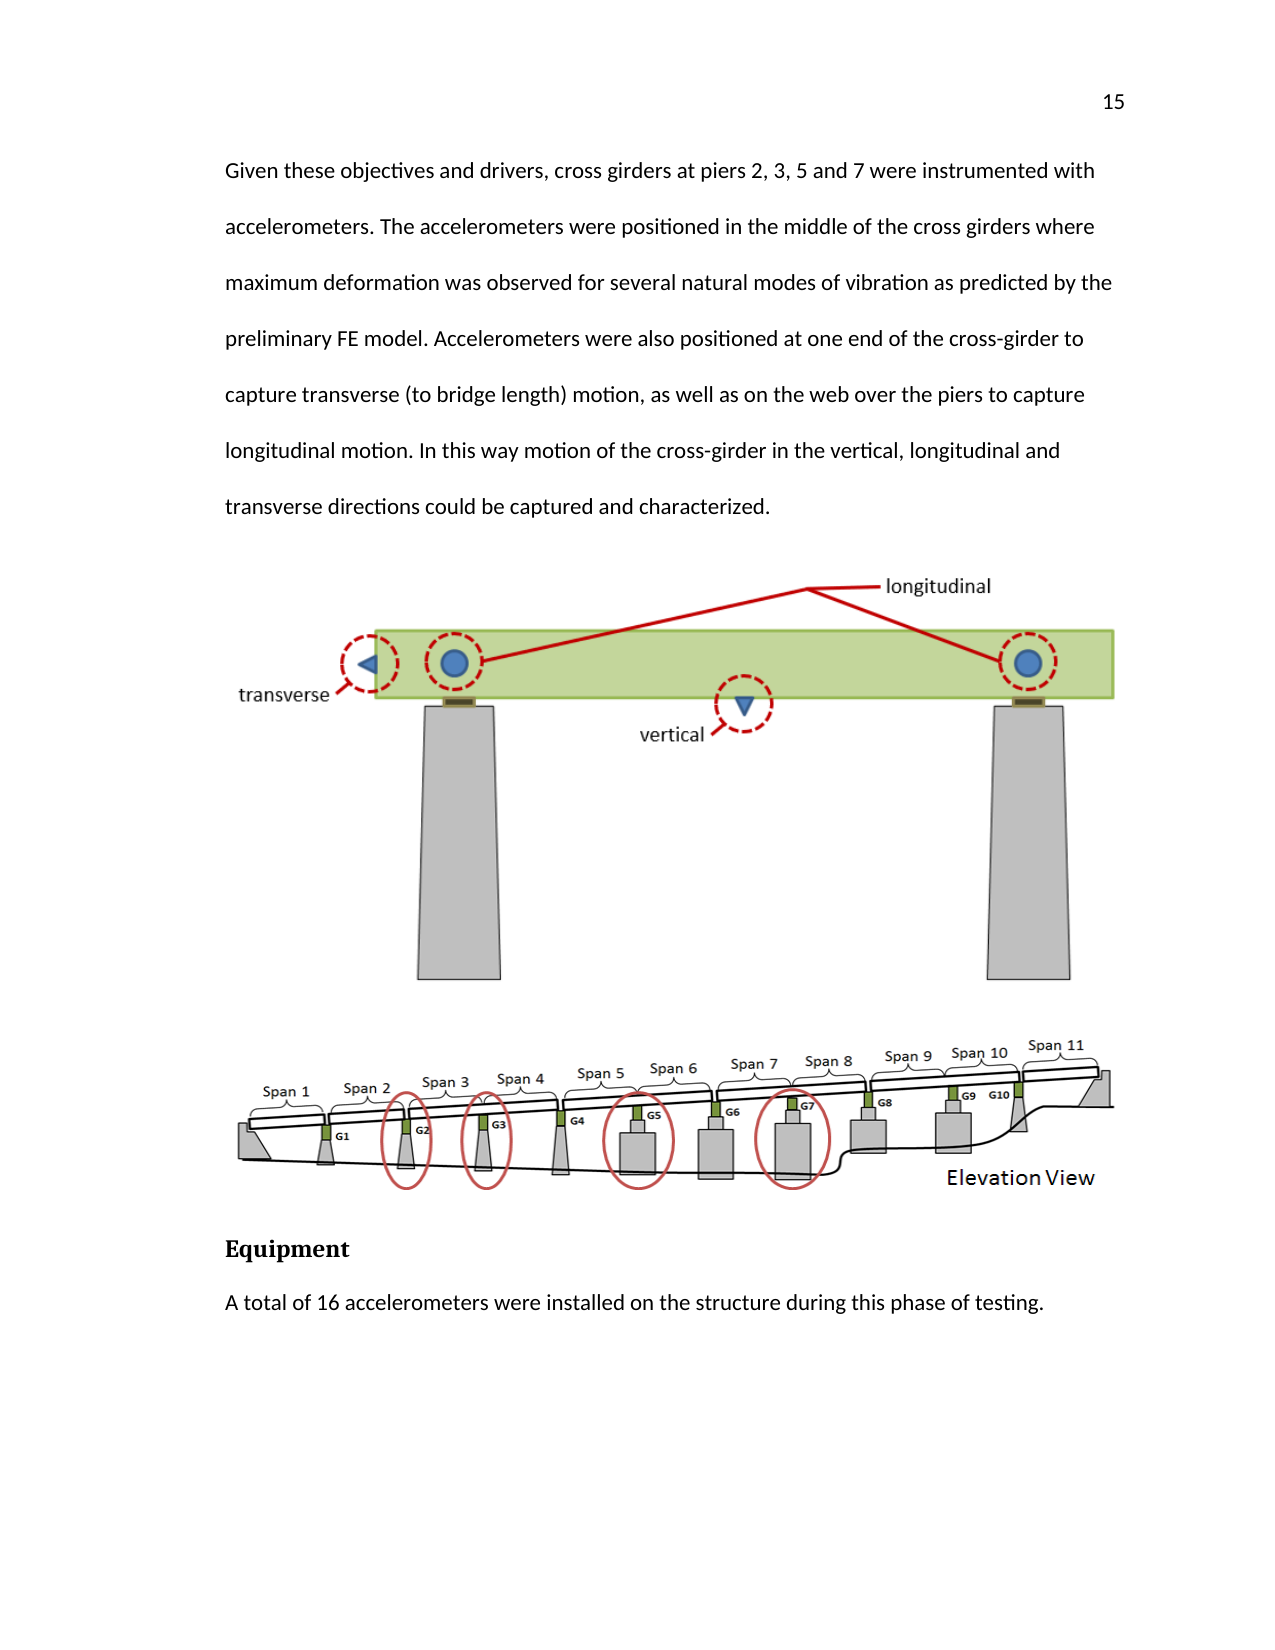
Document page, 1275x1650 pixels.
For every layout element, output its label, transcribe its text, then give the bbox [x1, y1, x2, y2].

text Given these objectives and drivers, cross girders at piers 2, 3, 5 and 7 were instrumented with accelerometers. The accelerometers were positioned in the middle of the cross girders where maximum deformation was observed for several natural modes of vibration as predicted by the preliminary FE model. Accelerometers were also positioned at one end of the cross-girder to capture transverse (to bridge length) motion, as well as on the web over the piers to capture longitudinal motion. In this way motion of the cross-girder in the vertical, longitudinal and transverse directions could be captured and characterized. [225, 156, 1125, 520]
subtitle Equipment [225, 1234, 1125, 1263]
picture [225, 560, 1125, 988]
picture [225, 1028, 1125, 1194]
text A total of 16 accelerometers were installed on the structure during this phase of testing. [225, 1288, 1125, 1316]
